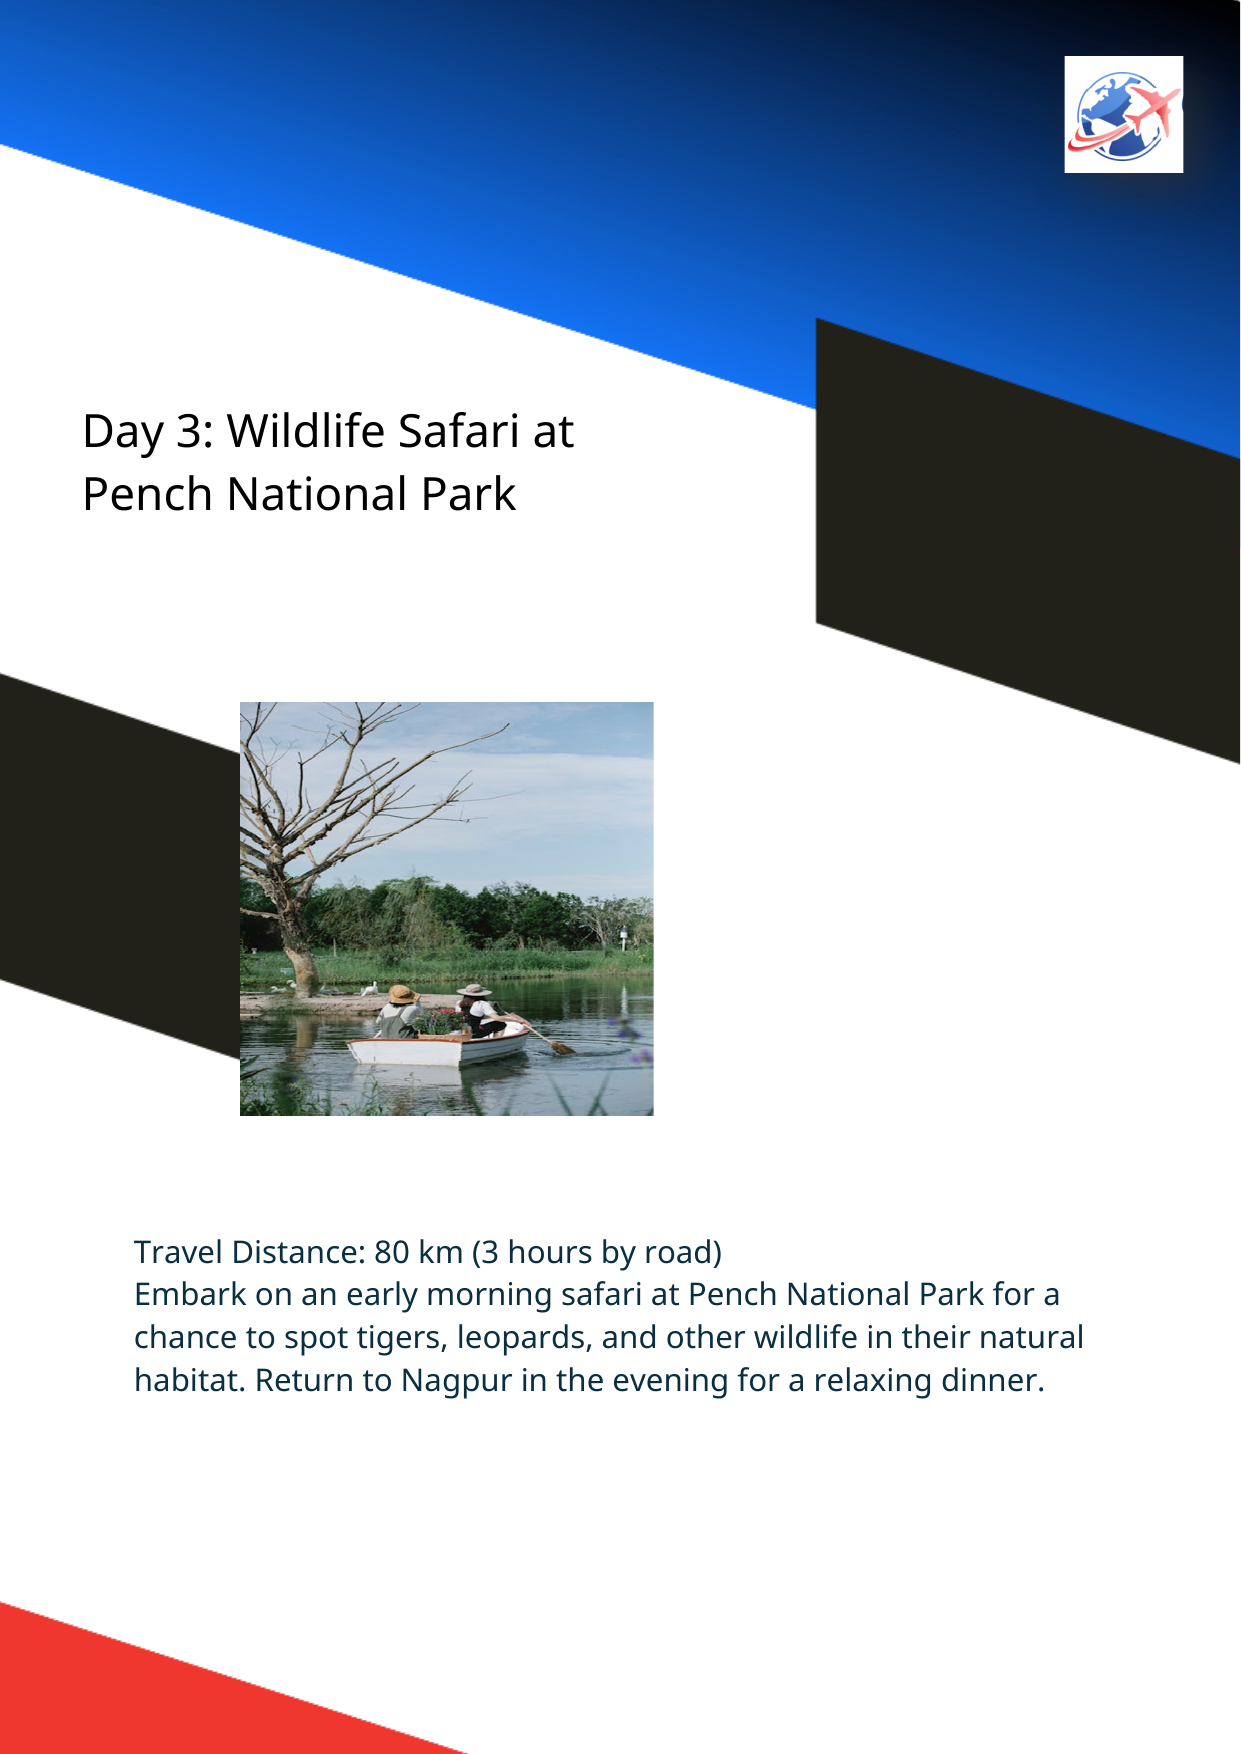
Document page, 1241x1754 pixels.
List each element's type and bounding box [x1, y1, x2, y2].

picture [0, 1547, 691, 1754]
picture [0, 0, 1241, 1116]
